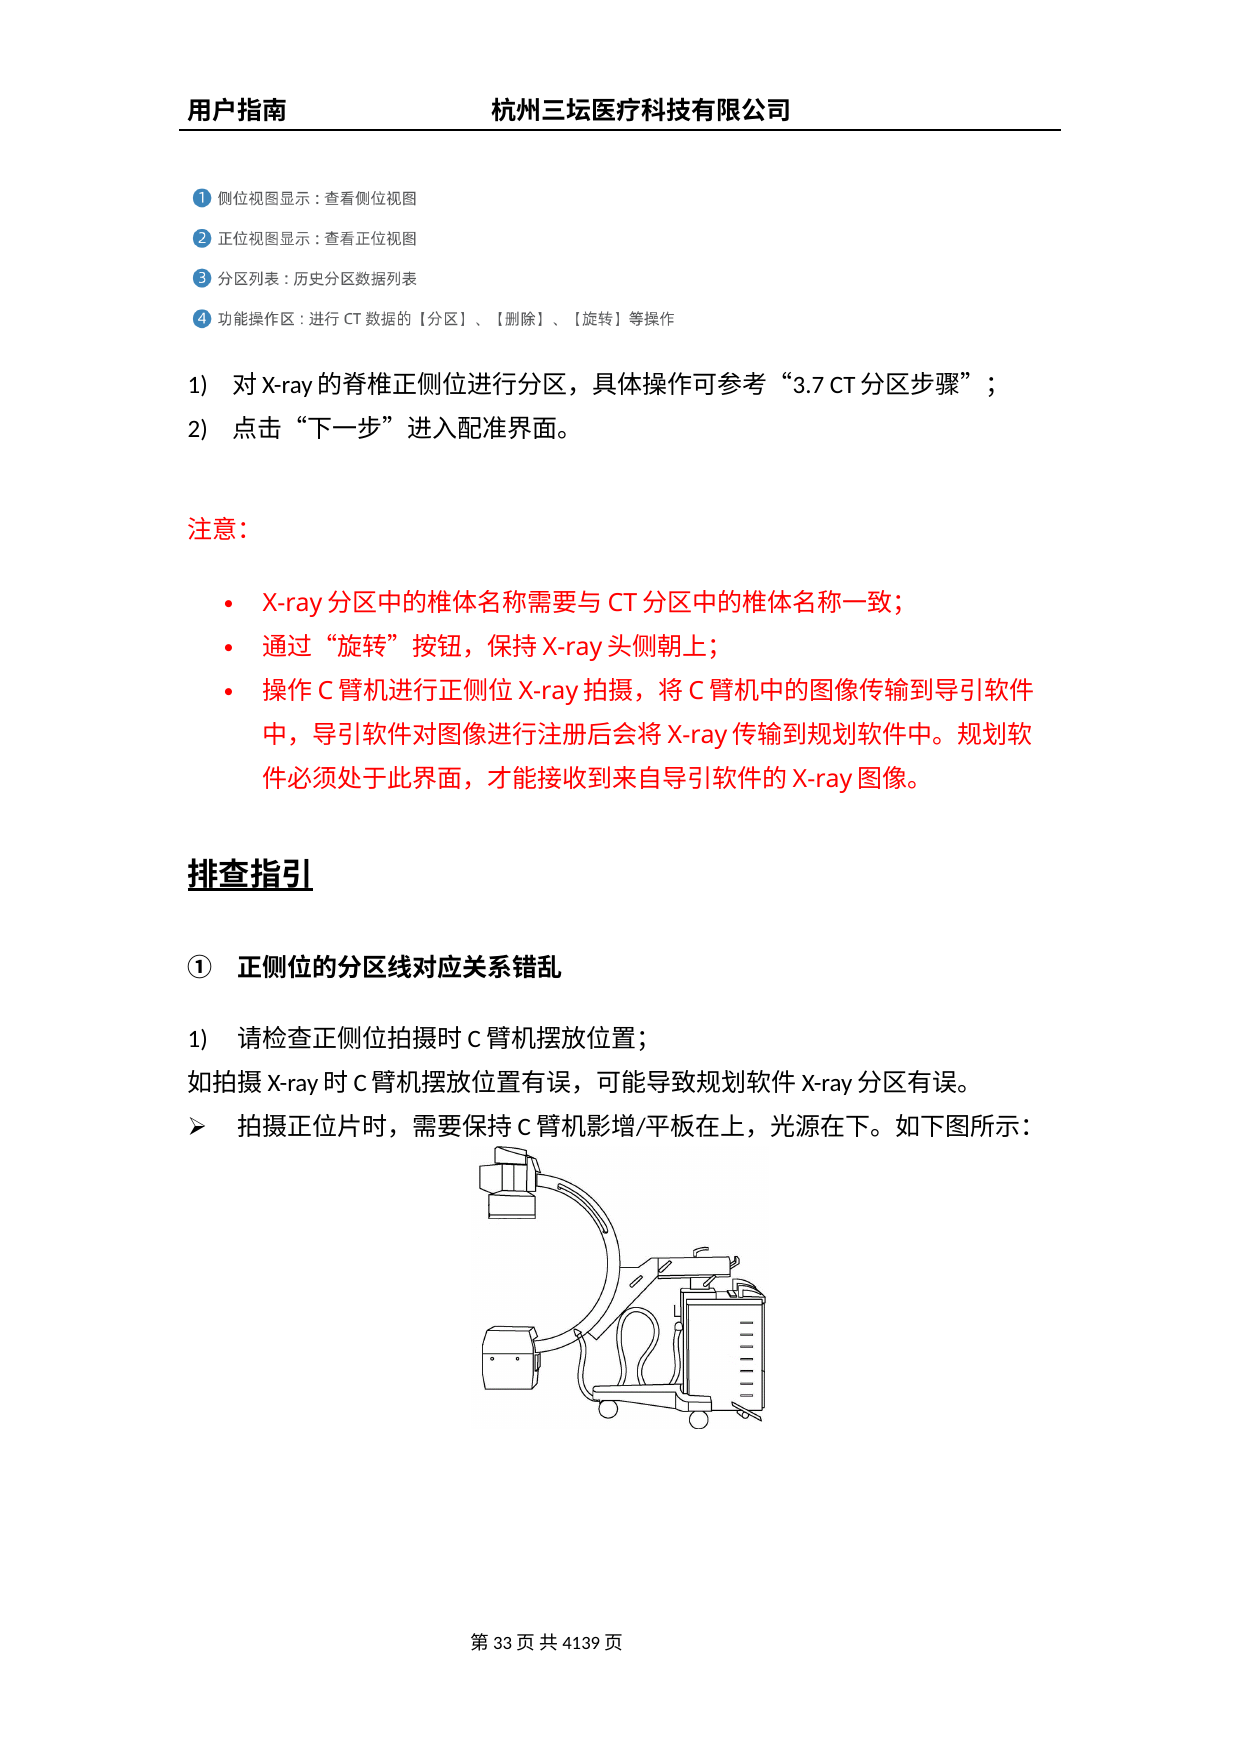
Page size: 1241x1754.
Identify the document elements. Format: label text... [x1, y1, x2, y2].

list 操作C臂机进行正侧位X-ray拍摄，将C臂机中的图像传输到导引软件中，导引软件对图像进行注册后会将X-ray传输到规划软件中。规划软件必须处于此界面，才能接收到来自导引软件的X-ray图像。 [225, 667, 1053, 799]
list 点击“下一步”进入配准界面。 [187, 405, 1053, 449]
text 注意： [187, 505, 1053, 549]
picture [187, 182, 689, 338]
list 请检查正侧位拍摄时C臂机摆放位置； [187, 1014, 1053, 1058]
list 通过“旋转”按钮，保持X-ray头侧朝上； [225, 623, 1053, 667]
picture [471, 1146, 770, 1429]
list 对X-ray的脊椎正侧位进行分区，具体操作可参考“3.7 CT分区步骤”； [187, 361, 1053, 405]
list 拍摄正位片时，需要保持C臂机影增/平板在上，光源在下。如下图所示： [187, 1103, 1053, 1147]
text 排查指引 [187, 828, 1053, 916]
subtitle 正侧位的分区线对应关系错乱 [187, 943, 1053, 987]
text 如拍摄X-ray时C臂机摆放位置有误，可能导致规划软件X-ray分区有误。 [187, 1058, 1053, 1103]
list X-ray分区中的椎体名称需要与CT分区中的椎体名称一致； [225, 579, 1053, 623]
